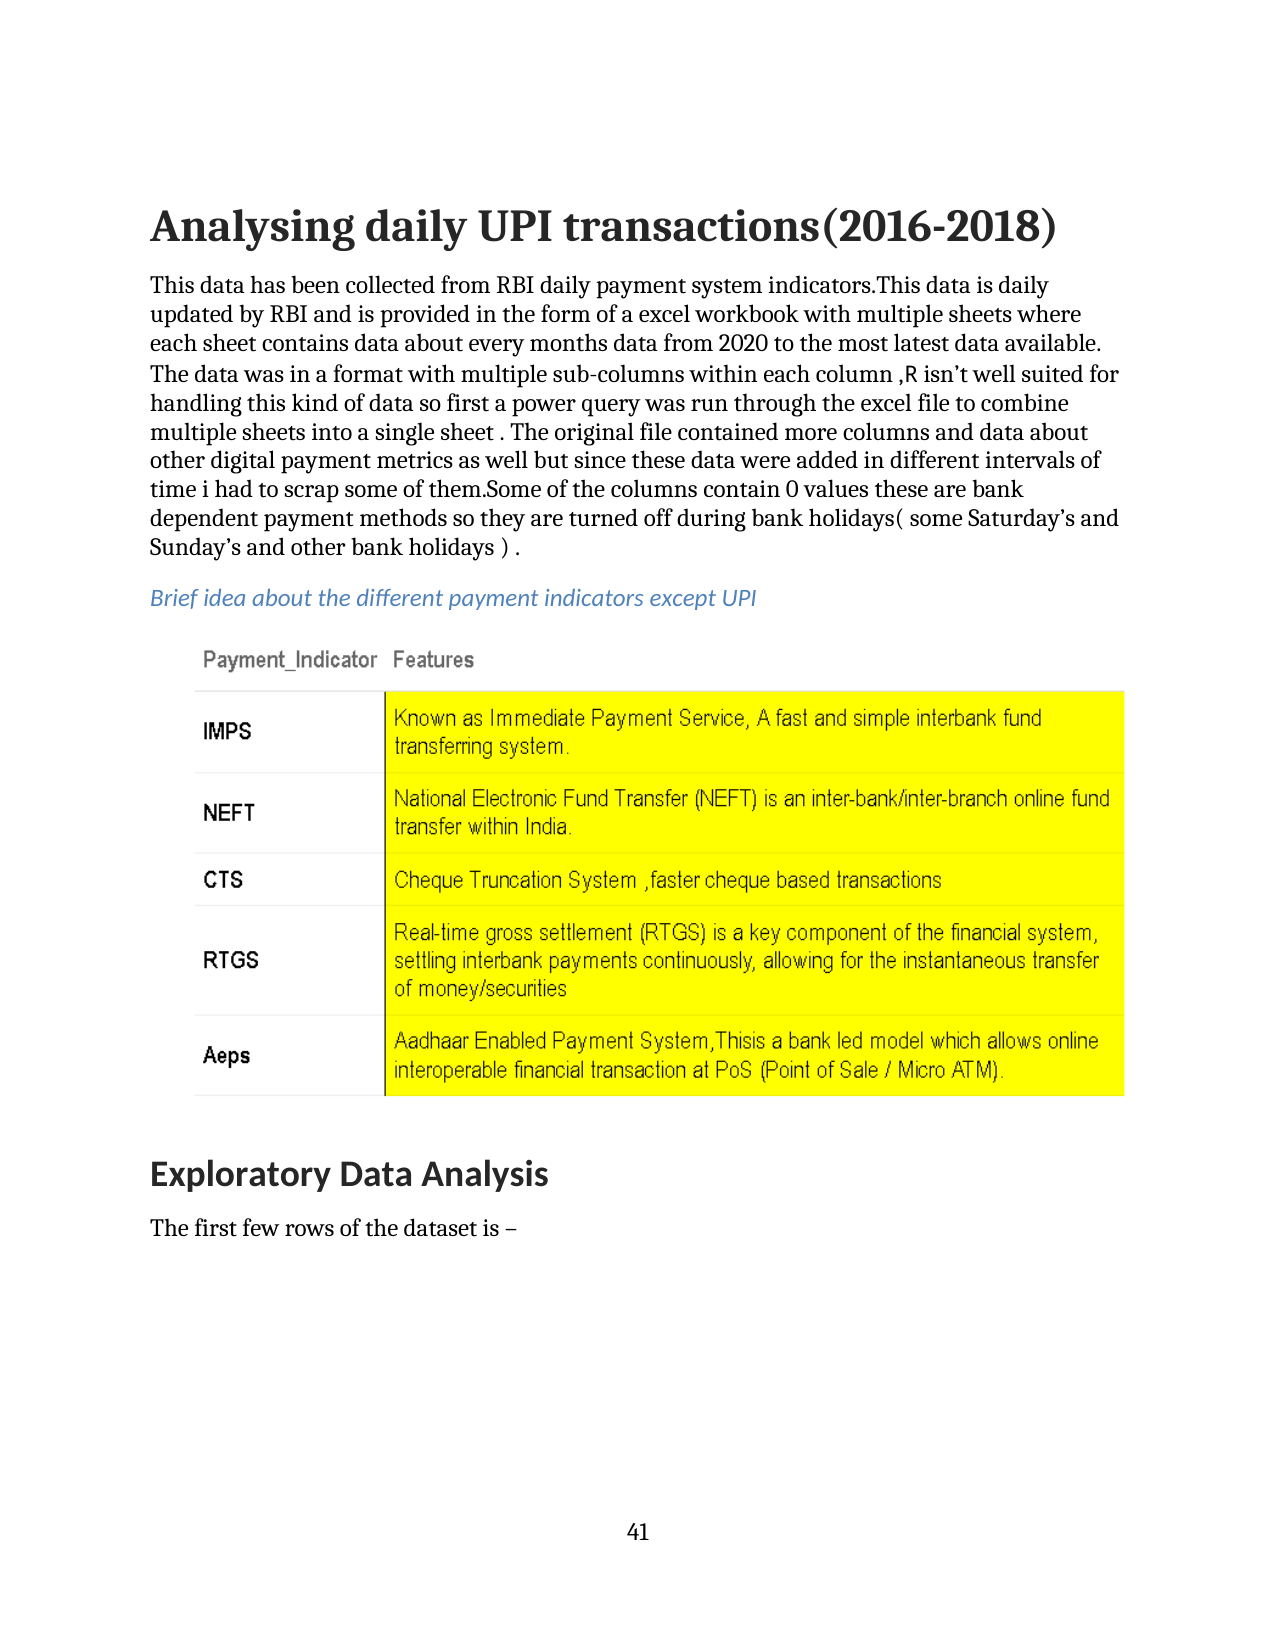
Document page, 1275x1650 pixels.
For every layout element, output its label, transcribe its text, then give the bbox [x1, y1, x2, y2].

subtitle Brief idea about the different payment indicators except UPI [150, 582, 1125, 613]
text The first few rows of the dataset is – [150, 1214, 1125, 1243]
picture [168, 631, 1144, 1129]
subtitle Exploratory Data Analysis [150, 1150, 1125, 1196]
subtitle Analysing daily UPI transactions(2016-2018) [150, 200, 1125, 253]
text This data has been collected from RBI daily payment system indicators.This data is daily updated by RBI and is provided in the form of a excel workbook with multiple sheets where each sheet contains data about every months data from 2020 to the most latest data available. The data was in a format with multiple sub-columns within each column ,R isn’t well suited for handling this kind of data so first a power query was run through the excel file to combine multiple sheets into a single sheet . The original file contained more columns and data about other digital payment metrics as well but since these data were added in different intervals of time i had to scrap some of them.Some of the columns contain 0 values these are bank dependent payment methods so they are turned off during bank holidays( some Saturday’s and Sunday’s and other bank holidays ) . [150, 271, 1125, 561]
